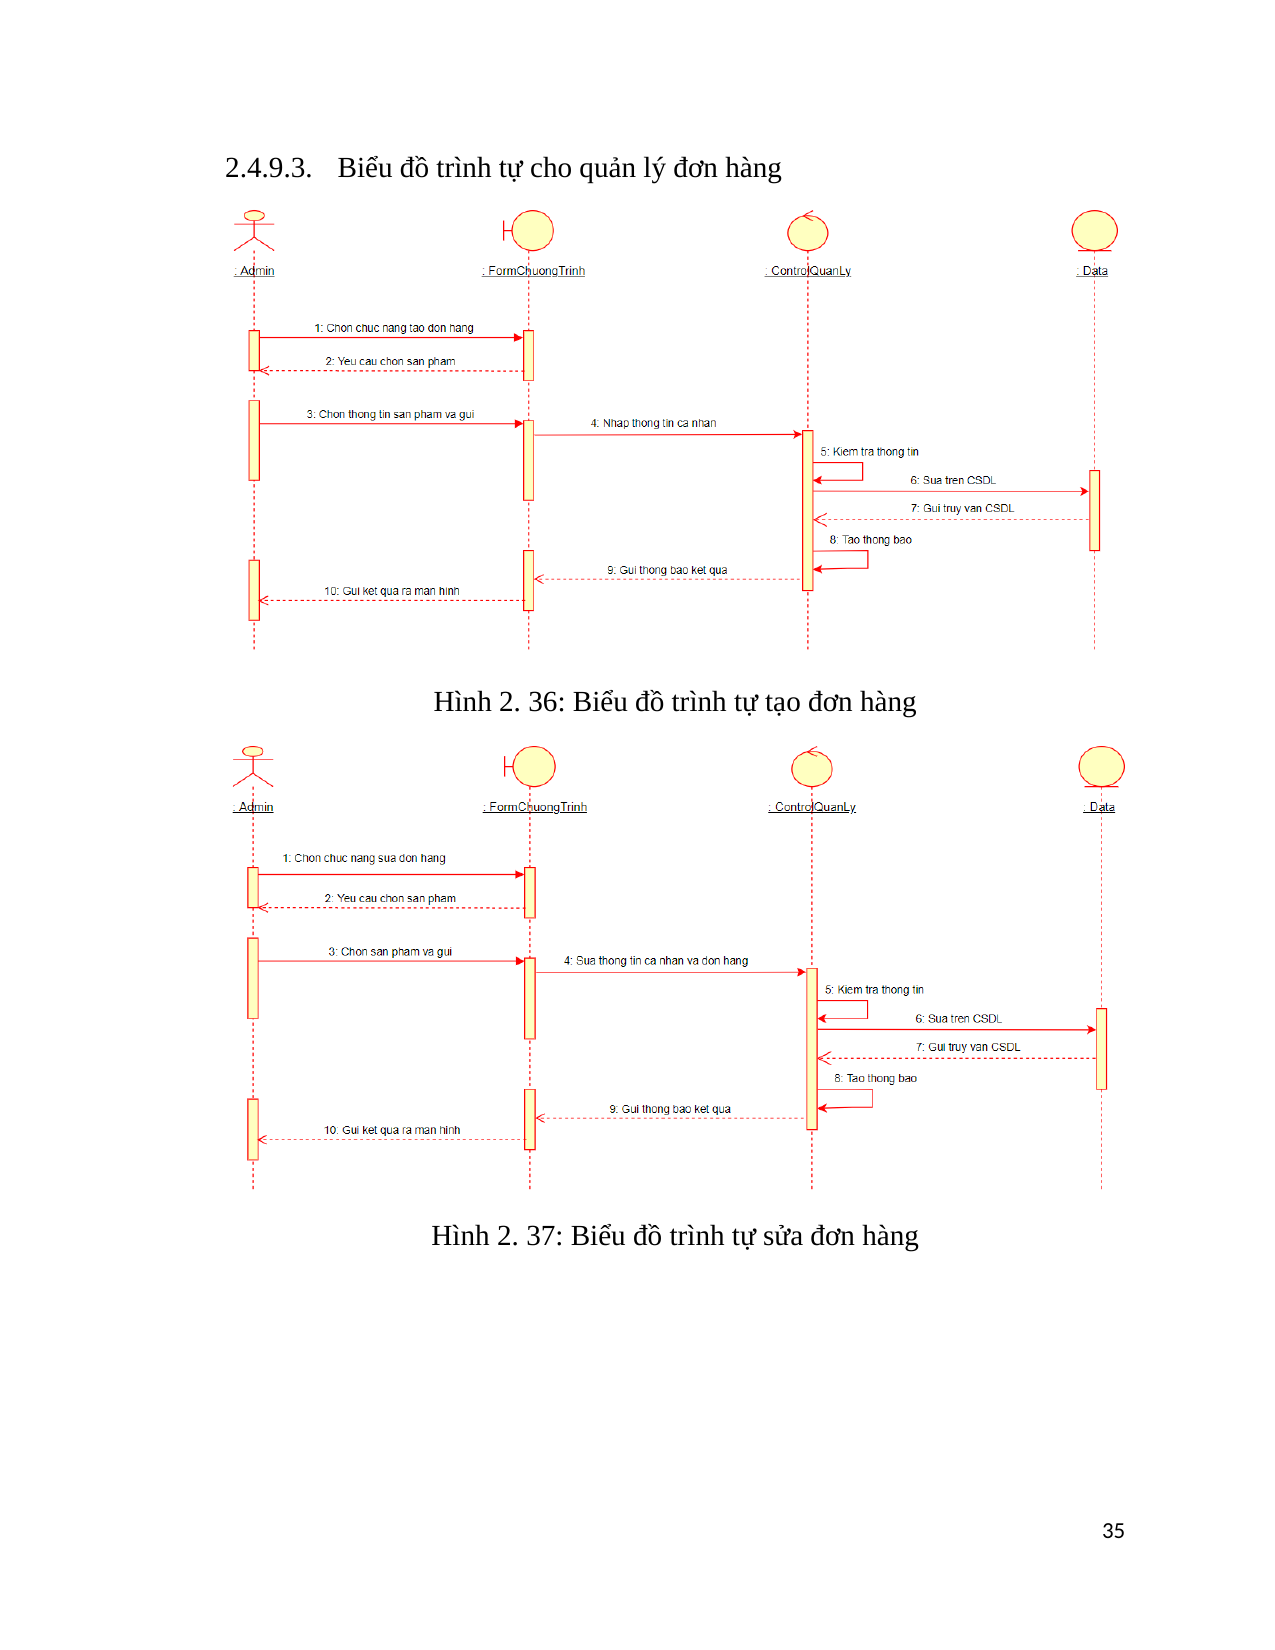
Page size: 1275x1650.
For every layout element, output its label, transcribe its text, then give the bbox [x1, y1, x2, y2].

picture [225, 206, 1125, 663]
list Biểu đồ trình tự cho quản lý đơn hàng [225, 150, 1125, 183]
picture [225, 739, 1125, 1198]
text Hình 2. 36: Biểu đồ trình tự tạo đơn hàng [225, 684, 1125, 717]
text Hình 2. 37: Biểu đồ trình tự sửa đơn hàng [225, 1218, 1125, 1252]
